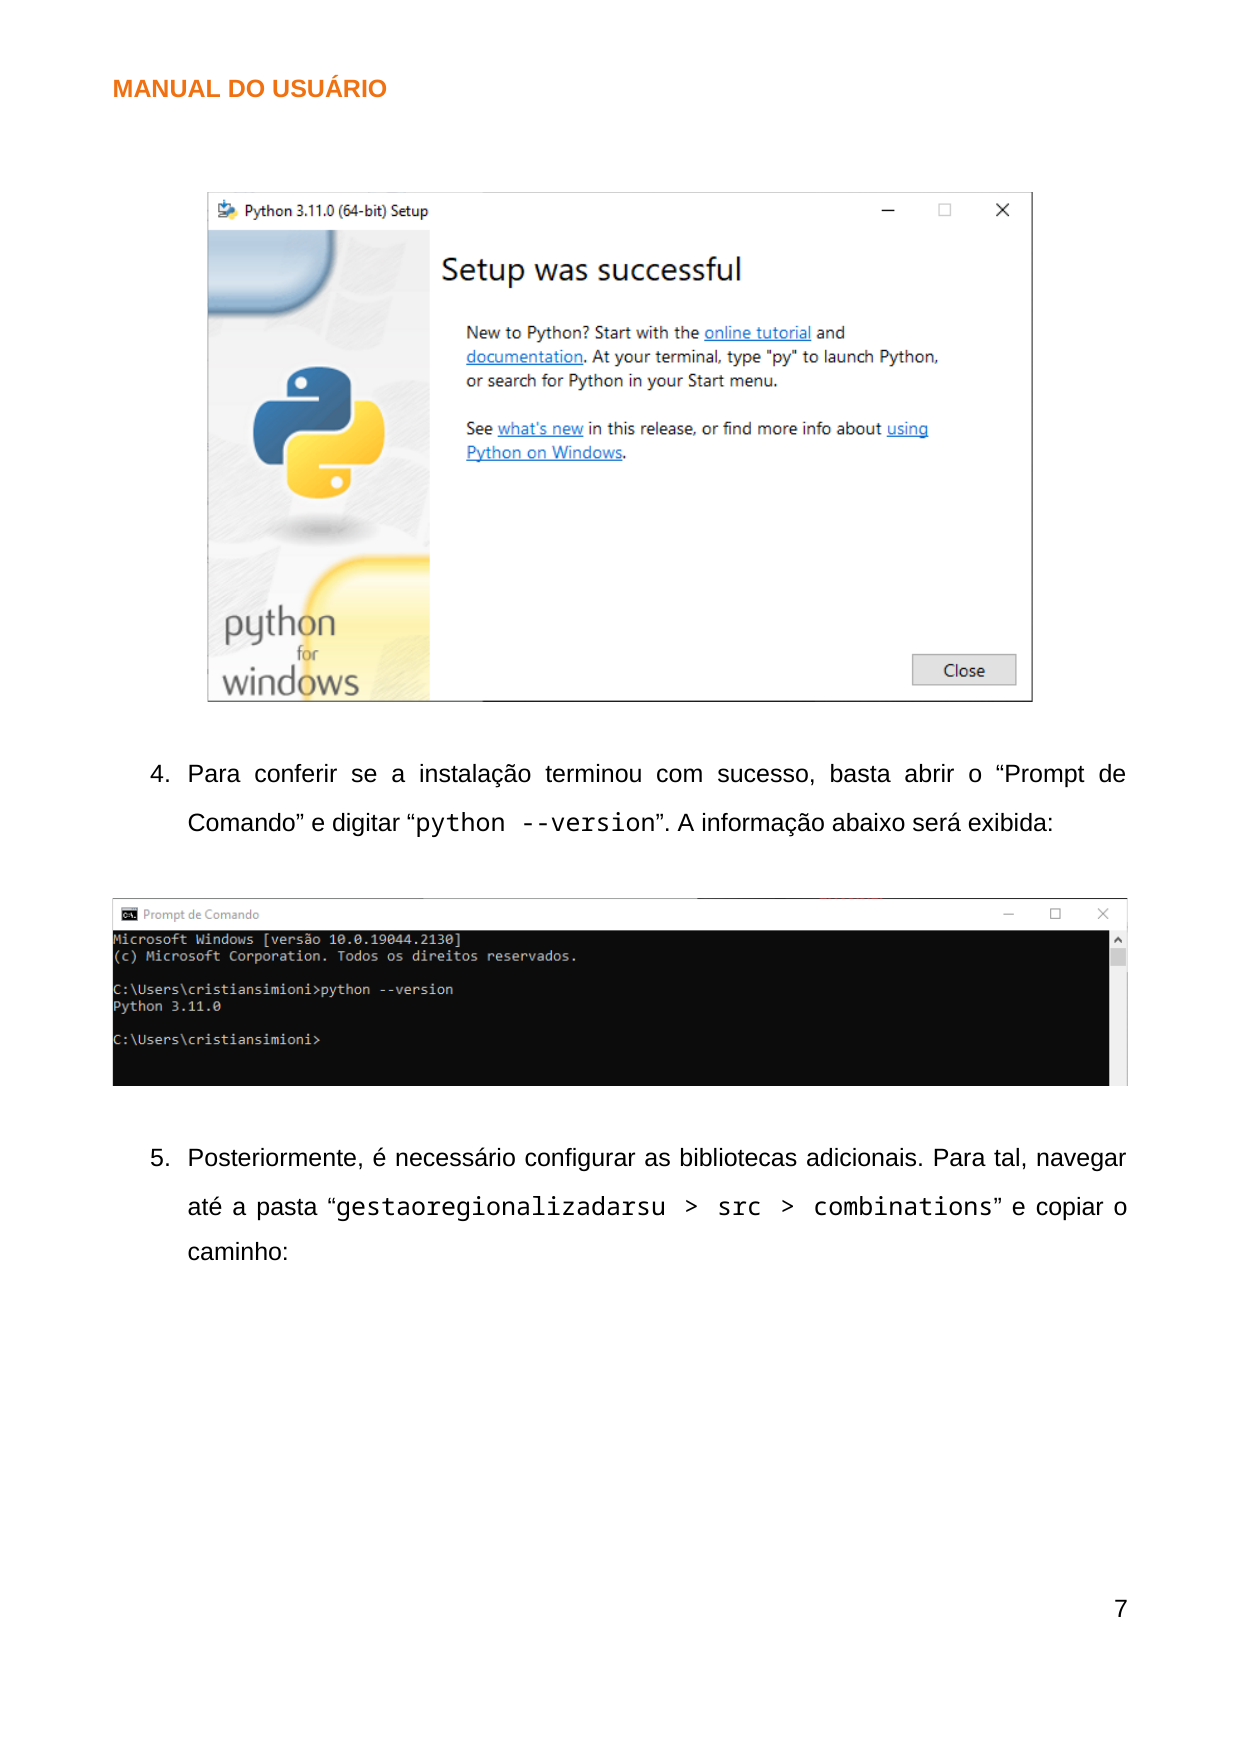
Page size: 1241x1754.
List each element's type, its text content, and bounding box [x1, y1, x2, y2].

picture [207, 192, 1033, 702]
picture [112, 898, 1128, 1086]
list Posteriormente, é necessário configurar as bibliotecas adicionais. Para tal, navegar até a pasta “gestaoregionalizadarsu > src > combinations” e copiar o caminho: [150, 1143, 1128, 1266]
list Para conferir se a instalação terminou com sucesso, basta abrir o “Prompt de Comando” e digitar “python --version”. A informação abaixo será exibida: [150, 759, 1128, 839]
